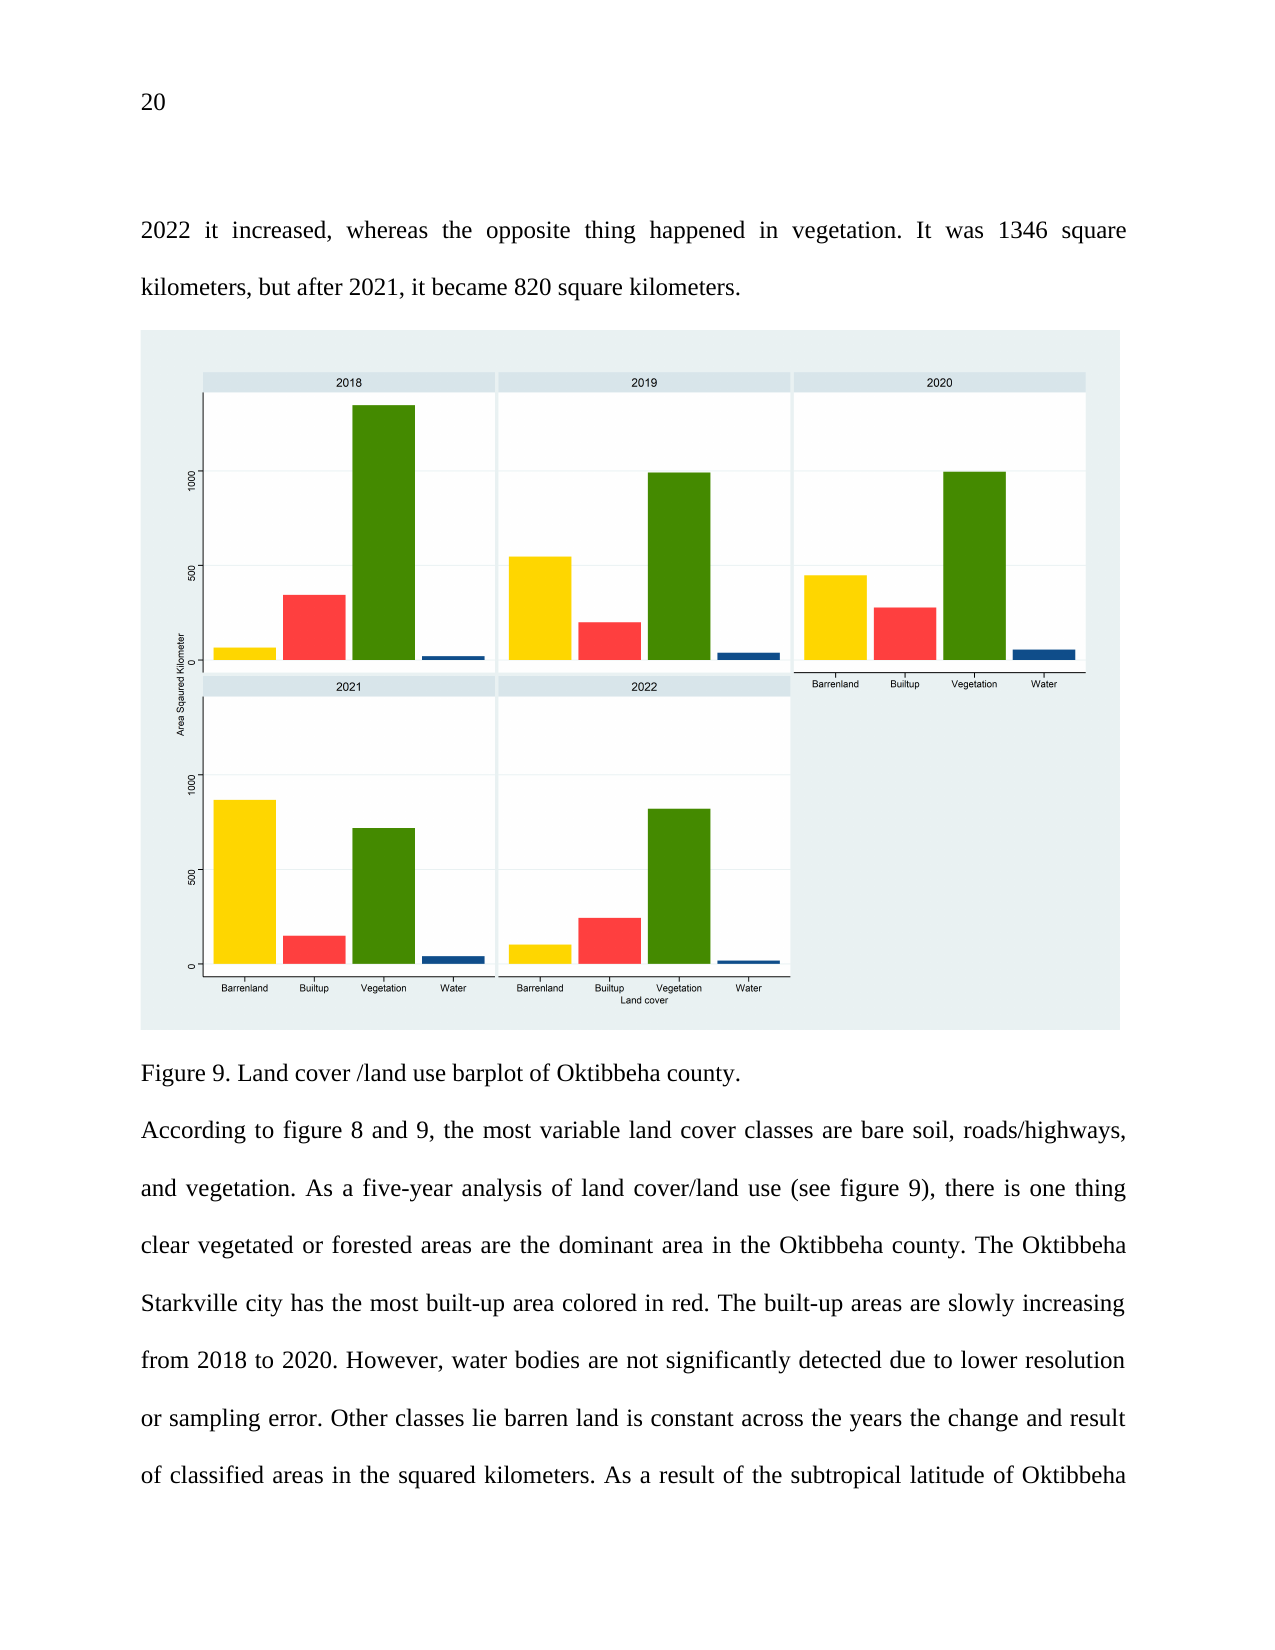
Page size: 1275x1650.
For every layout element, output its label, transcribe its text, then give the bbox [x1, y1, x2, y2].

picture [140, 330, 1120, 1030]
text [141, 1116, 1127, 1489]
text Figure 9. Land cover /land use barplot of Oktibbeha county. [141, 1058, 1127, 1087]
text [141, 215, 1127, 301]
